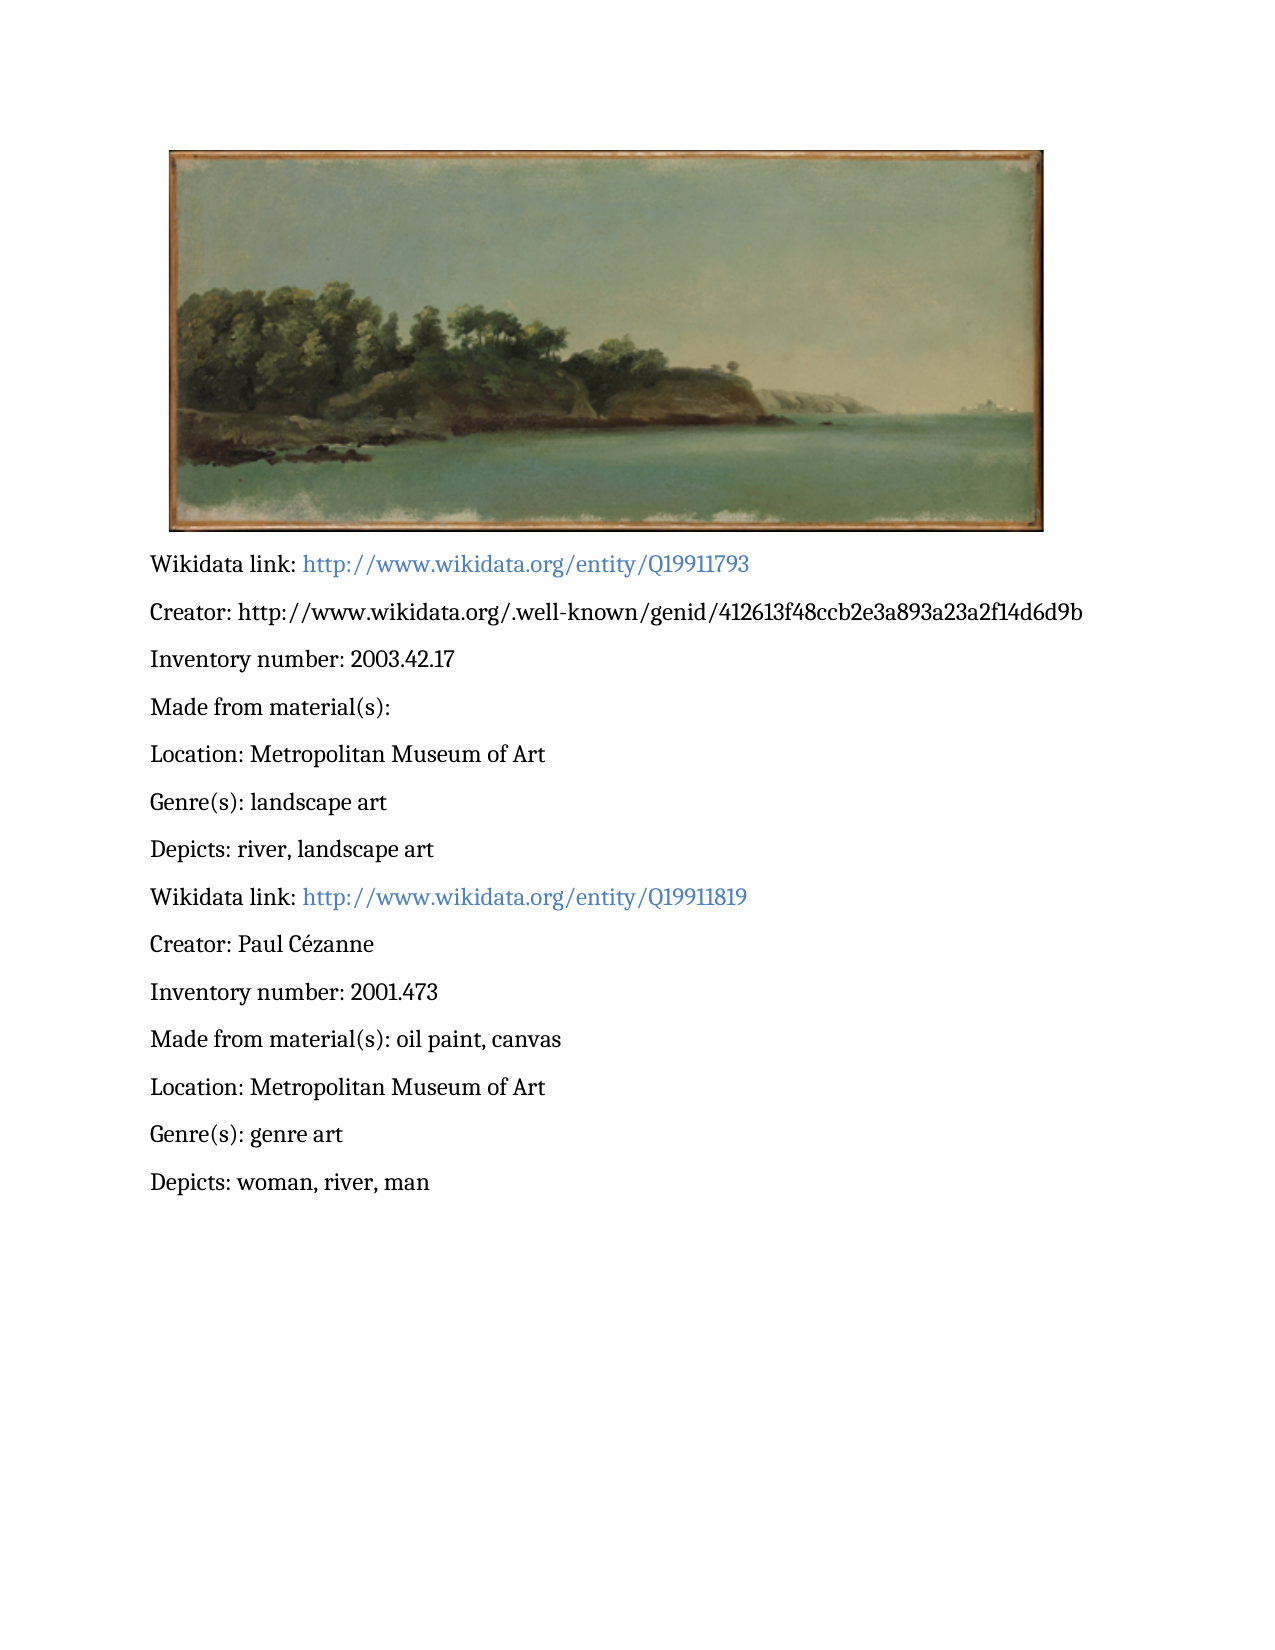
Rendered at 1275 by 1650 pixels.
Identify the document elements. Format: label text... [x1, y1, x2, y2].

text Location: Metropolitan Museum of Art [150, 1073, 1125, 1101]
text Wikidata link: http://www.wikidata.org/entity/Q19911793 [150, 550, 1125, 579]
text Made from material(s): [150, 693, 1125, 721]
text Genre(s): landscape art [150, 788, 1125, 816]
text Creator: http://www.wikidata.org/.well-known/genid/412613f48ccb2e3a893a23a2f14d6d9b [150, 598, 1125, 626]
text Genre(s): genre art [150, 1120, 1125, 1149]
text Depicts: river, landscape art [150, 835, 1125, 864]
text Inventory number: 2001.473 [150, 978, 1125, 1006]
text Wikidata link: http://www.wikidata.org/entity/Q19911819 [150, 883, 1125, 911]
text Creator: Paul Cézanne [150, 930, 1125, 959]
text Location: Metropolitan Museum of Art [150, 740, 1125, 769]
text Inventory number: 2003.42.17 [150, 645, 1125, 674]
text Depicts: woman, river, man [150, 1168, 1125, 1196]
picture [168, 150, 1044, 532]
text Made from material(s): oil paint, canvas [150, 1025, 1125, 1054]
